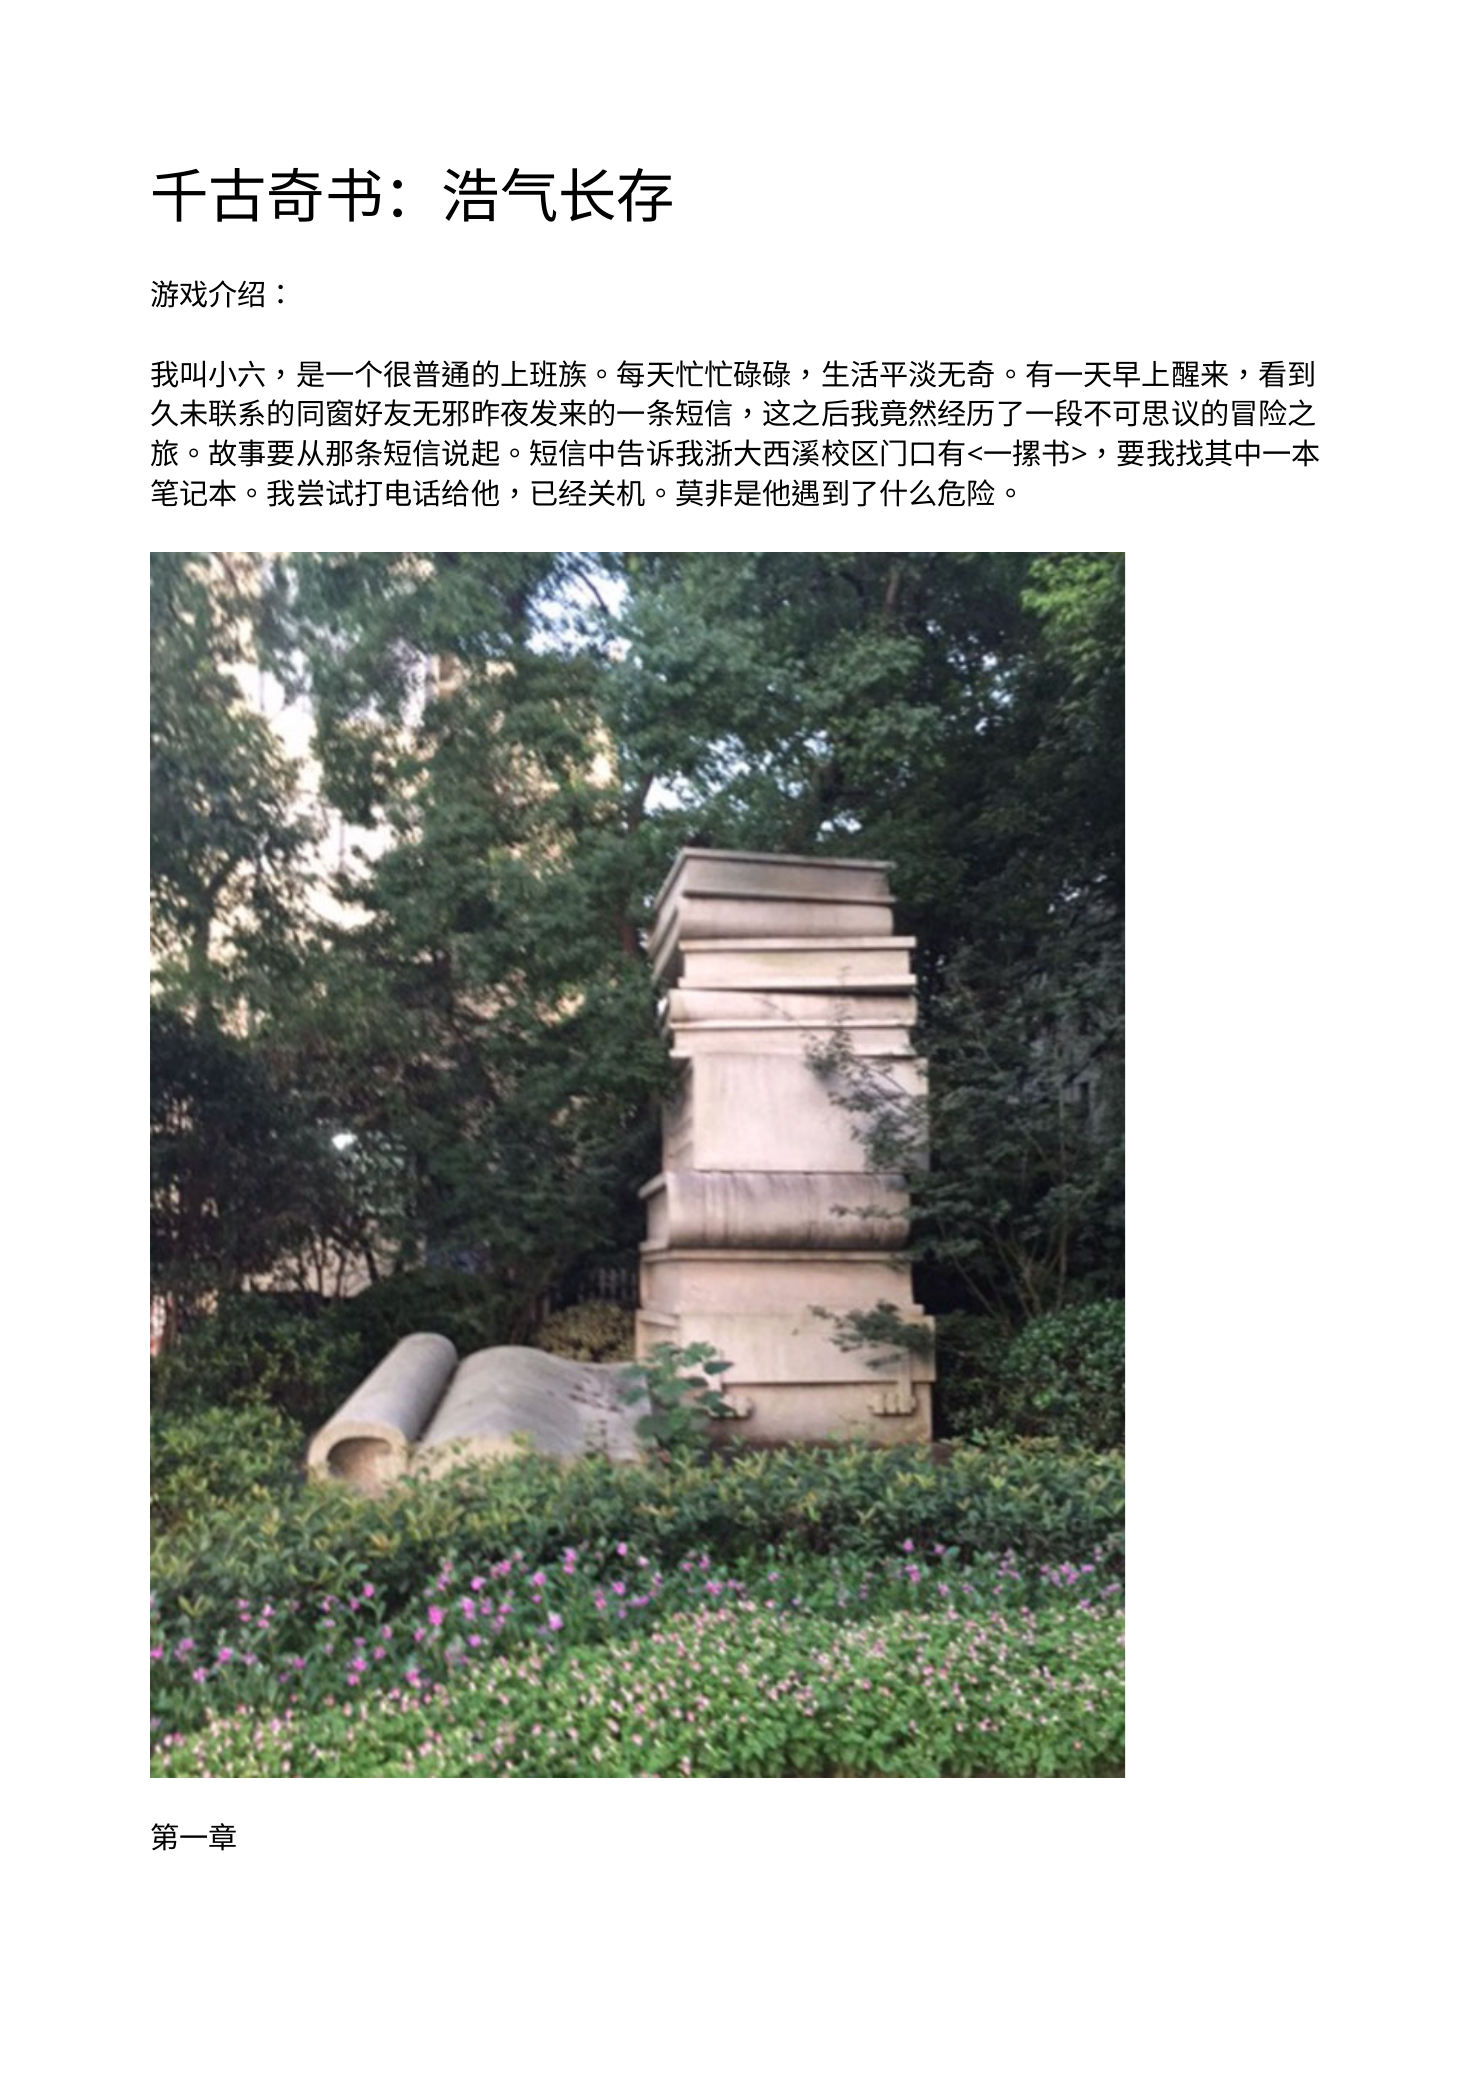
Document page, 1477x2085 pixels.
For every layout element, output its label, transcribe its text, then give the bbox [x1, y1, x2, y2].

text 游戏介绍： [150, 274, 1326, 314]
title 千古奇书：浩气长存 [150, 150, 1326, 235]
text 我叫小六，是一个很普通的上班族。每天忙忙碌碌，生活平淡无奇。有一天早上醒来，看到久未联系的同窗好友无邪昨夜发来的一条短信，这之后我竟然经历了一段不可思议的冒险之旅。故事要从那条短信说起。短信中告诉我浙大西溪校区门口有<一摞书>，要我找其中一本笔记本。我尝试打电话给他，已经关机。莫非是他遇到了什么危险。 [150, 354, 1326, 513]
text 第一章 [150, 1817, 1326, 1857]
picture [150, 552, 1125, 1778]
